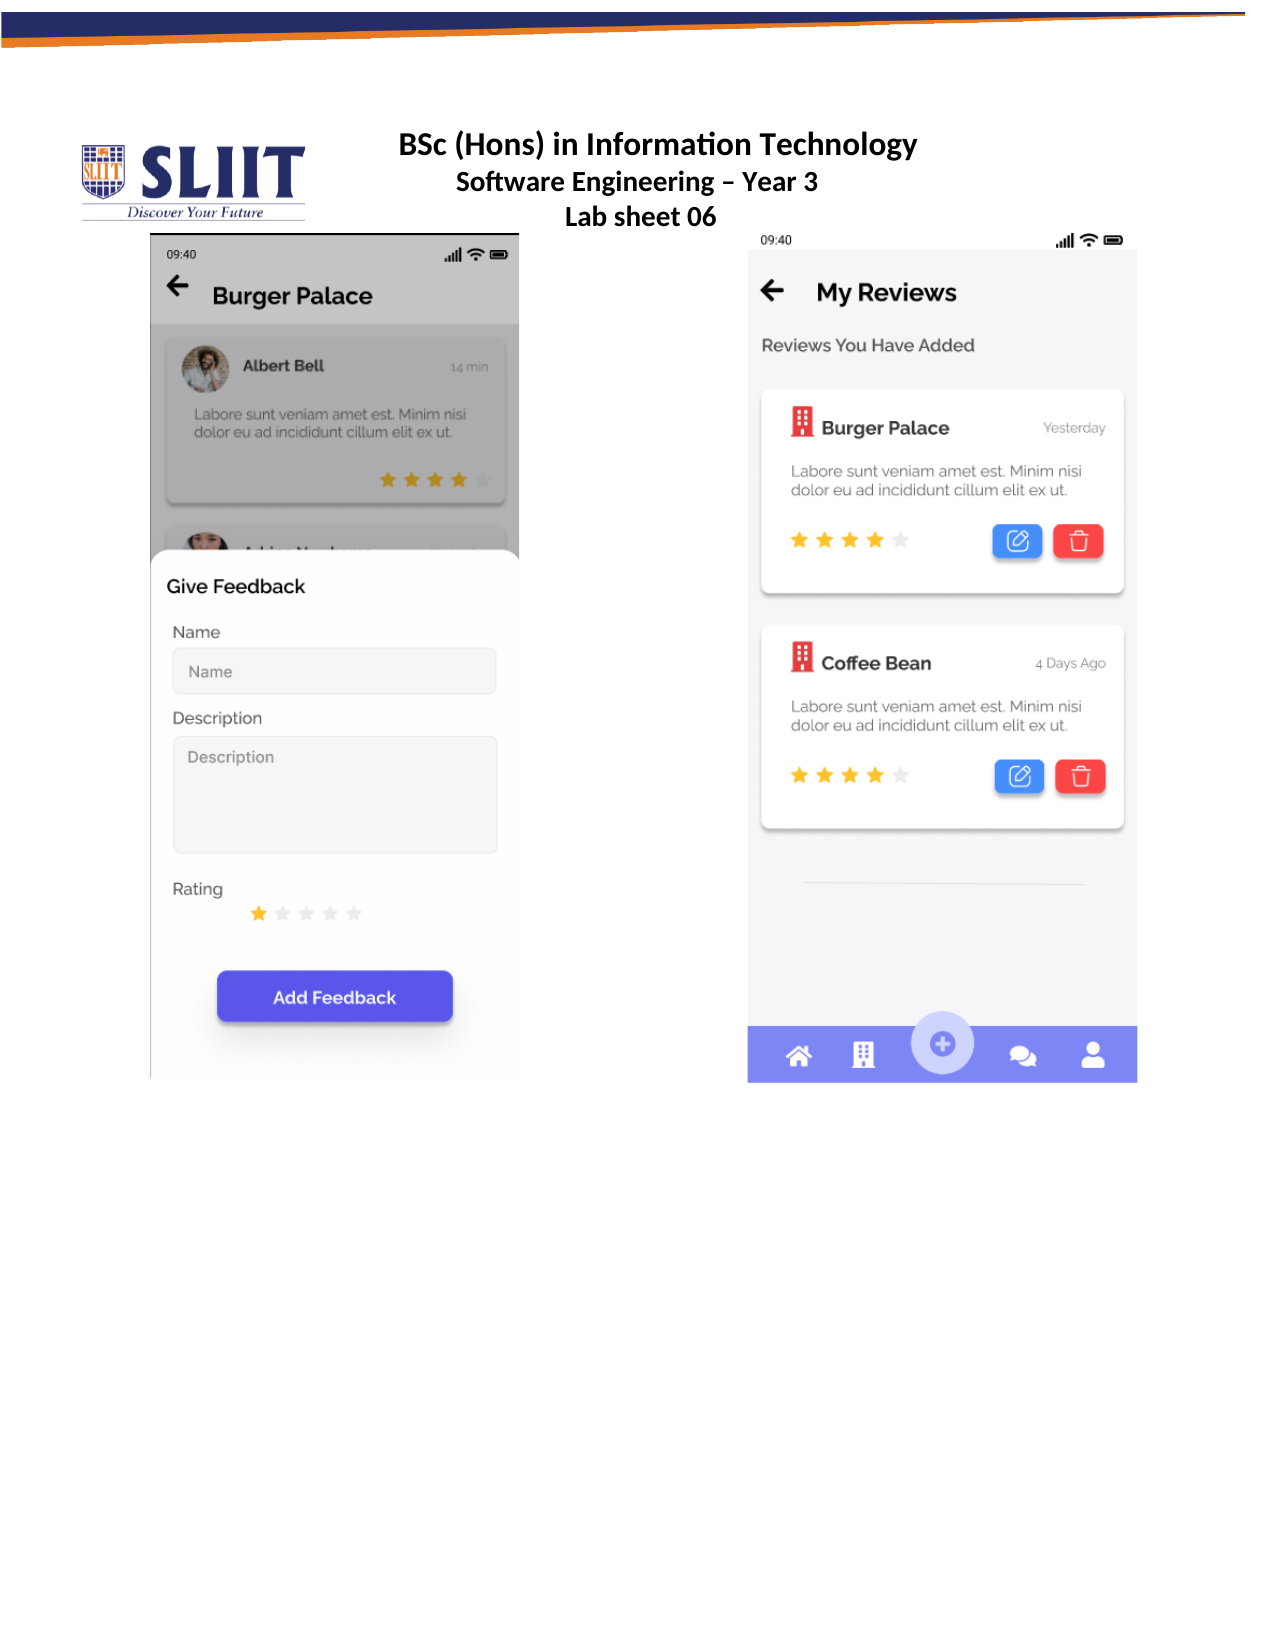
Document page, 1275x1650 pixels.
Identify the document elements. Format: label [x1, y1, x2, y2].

picture [747, 233, 1138, 1083]
picture [81, 145, 306, 221]
picture [150, 233, 520, 1078]
picture [1, 12, 1246, 48]
